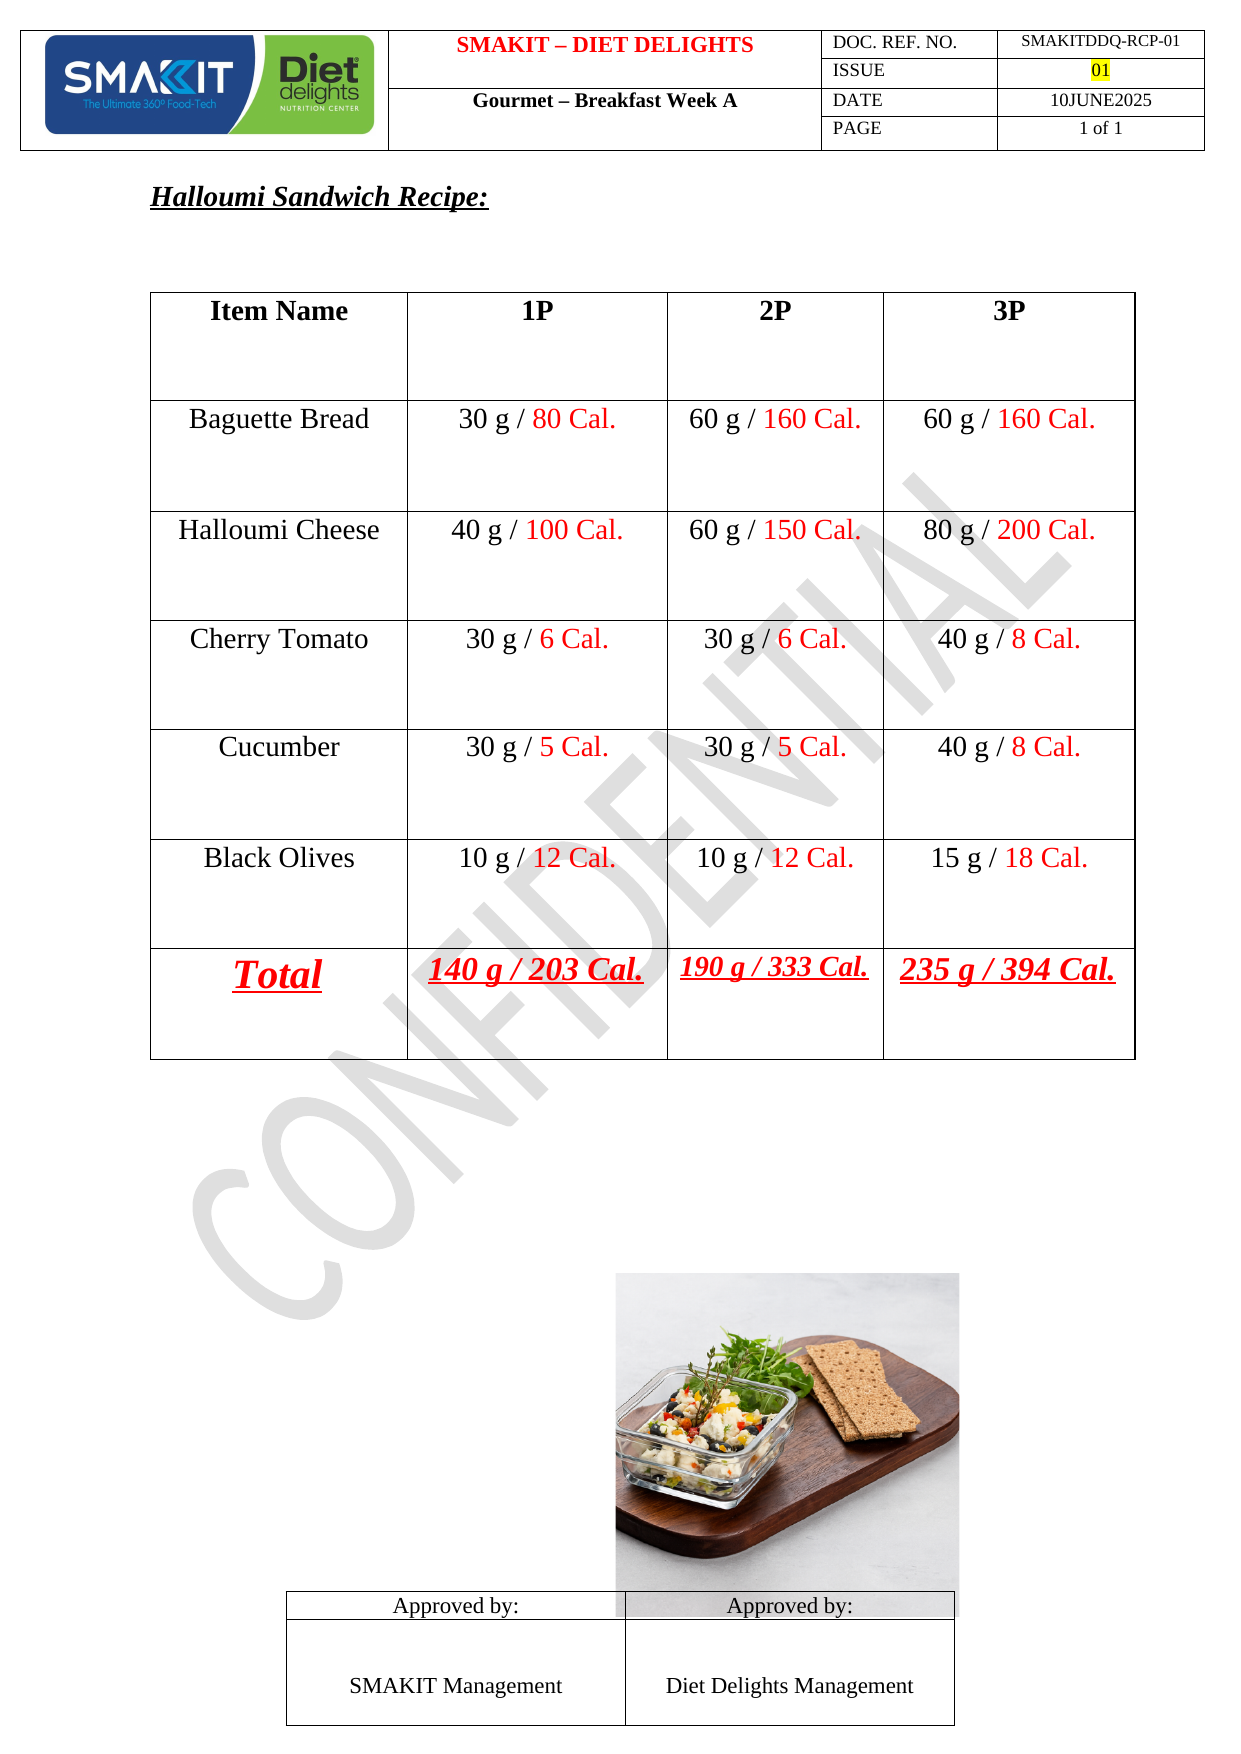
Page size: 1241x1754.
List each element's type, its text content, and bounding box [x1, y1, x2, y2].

picture [44, 33, 376, 136]
table_cell 40 g / 100 Cal. [408, 512, 667, 620]
picture [615, 1592, 625, 1617]
table_header 3P [884, 293, 1134, 400]
table_cell 190 g / 333 Cal. [668, 949, 883, 1059]
table_cell 30 g / 5 Cal. [408, 730, 667, 839]
table_header 2P [668, 293, 883, 400]
table_cell 80 g / 200 Cal. [884, 512, 1134, 620]
table_cell Baguette Bread [151, 401, 407, 511]
table_header Item Name [151, 293, 407, 400]
picture [626, 1592, 954, 1617]
picture [615, 1273, 960, 1617]
table_cell 60 g / 160 Cal. [668, 401, 883, 511]
table_cell 60 g / 150 Cal. [668, 512, 883, 620]
table_cell 30 g / 6 Cal. [668, 621, 883, 728]
text Halloumi Sandwich Recipe: [150, 179, 1090, 213]
table_cell Total [151, 949, 407, 1059]
table_cell 10 g / 12 Cal. [668, 840, 883, 948]
table_cell 235 g / 394 Cal. [884, 949, 1134, 1059]
table_cell 10 g / 12 Cal. [408, 840, 667, 948]
table_cell Cucumber [151, 730, 407, 839]
table_cell Cherry Tomato [151, 621, 407, 728]
table_cell Halloumi Cheese [151, 512, 407, 620]
table_cell 15 g / 18 Cal. [884, 840, 1134, 948]
table_cell 30 g / 6 Cal. [408, 621, 667, 728]
table_header 1P [408, 293, 667, 400]
table_cell 40 g / 8 Cal. [884, 730, 1134, 839]
table_cell 30 g / 5 Cal. [668, 730, 883, 839]
table_cell 140 g / 203 Cal. [408, 949, 667, 1059]
table_cell 40 g / 8 Cal. [884, 621, 1134, 728]
table_cell 60 g / 160 Cal. [884, 401, 1134, 511]
table_cell 30 g / 80 Cal. [408, 401, 667, 511]
table_cell Black Olives [151, 840, 407, 948]
